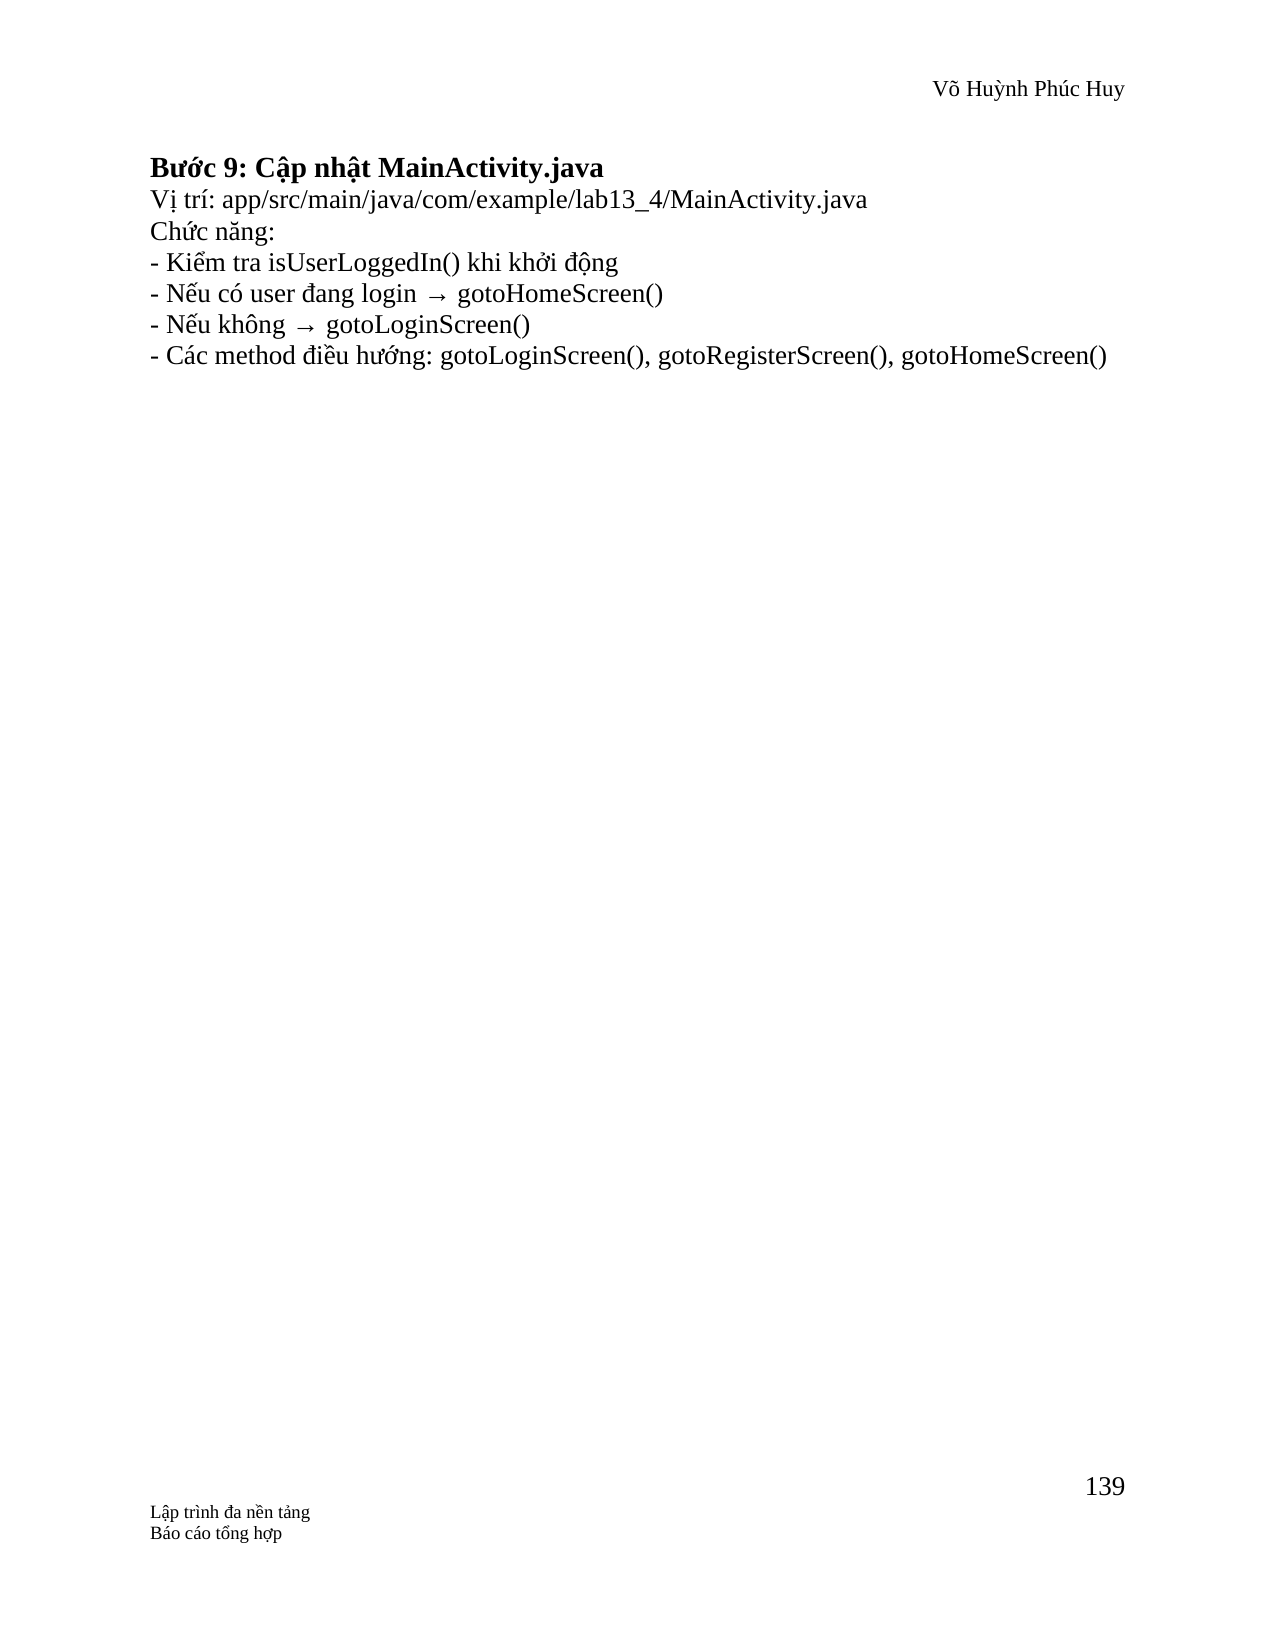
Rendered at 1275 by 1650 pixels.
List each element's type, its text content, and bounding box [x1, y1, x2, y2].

text - Nếu không → gotoLoginScreen() [150, 308, 1125, 339]
text Bước 9: Cập nhật MainActivity.java [150, 150, 1125, 183]
text - Các method điều hướng: gotoLoginScreen(), gotoRegisterScreen(), gotoHomeScreen() [150, 339, 1125, 370]
text Vị trí: app/src/main/java/com/example/lab13_4/MainActivity.java [150, 183, 1125, 215]
text Chức năng: [150, 215, 1125, 246]
text - Kiểm tra isUserLoggedIn() khi khởi động [150, 246, 1125, 277]
text - Nếu có user đang login → gotoHomeScreen() [150, 277, 1125, 308]
